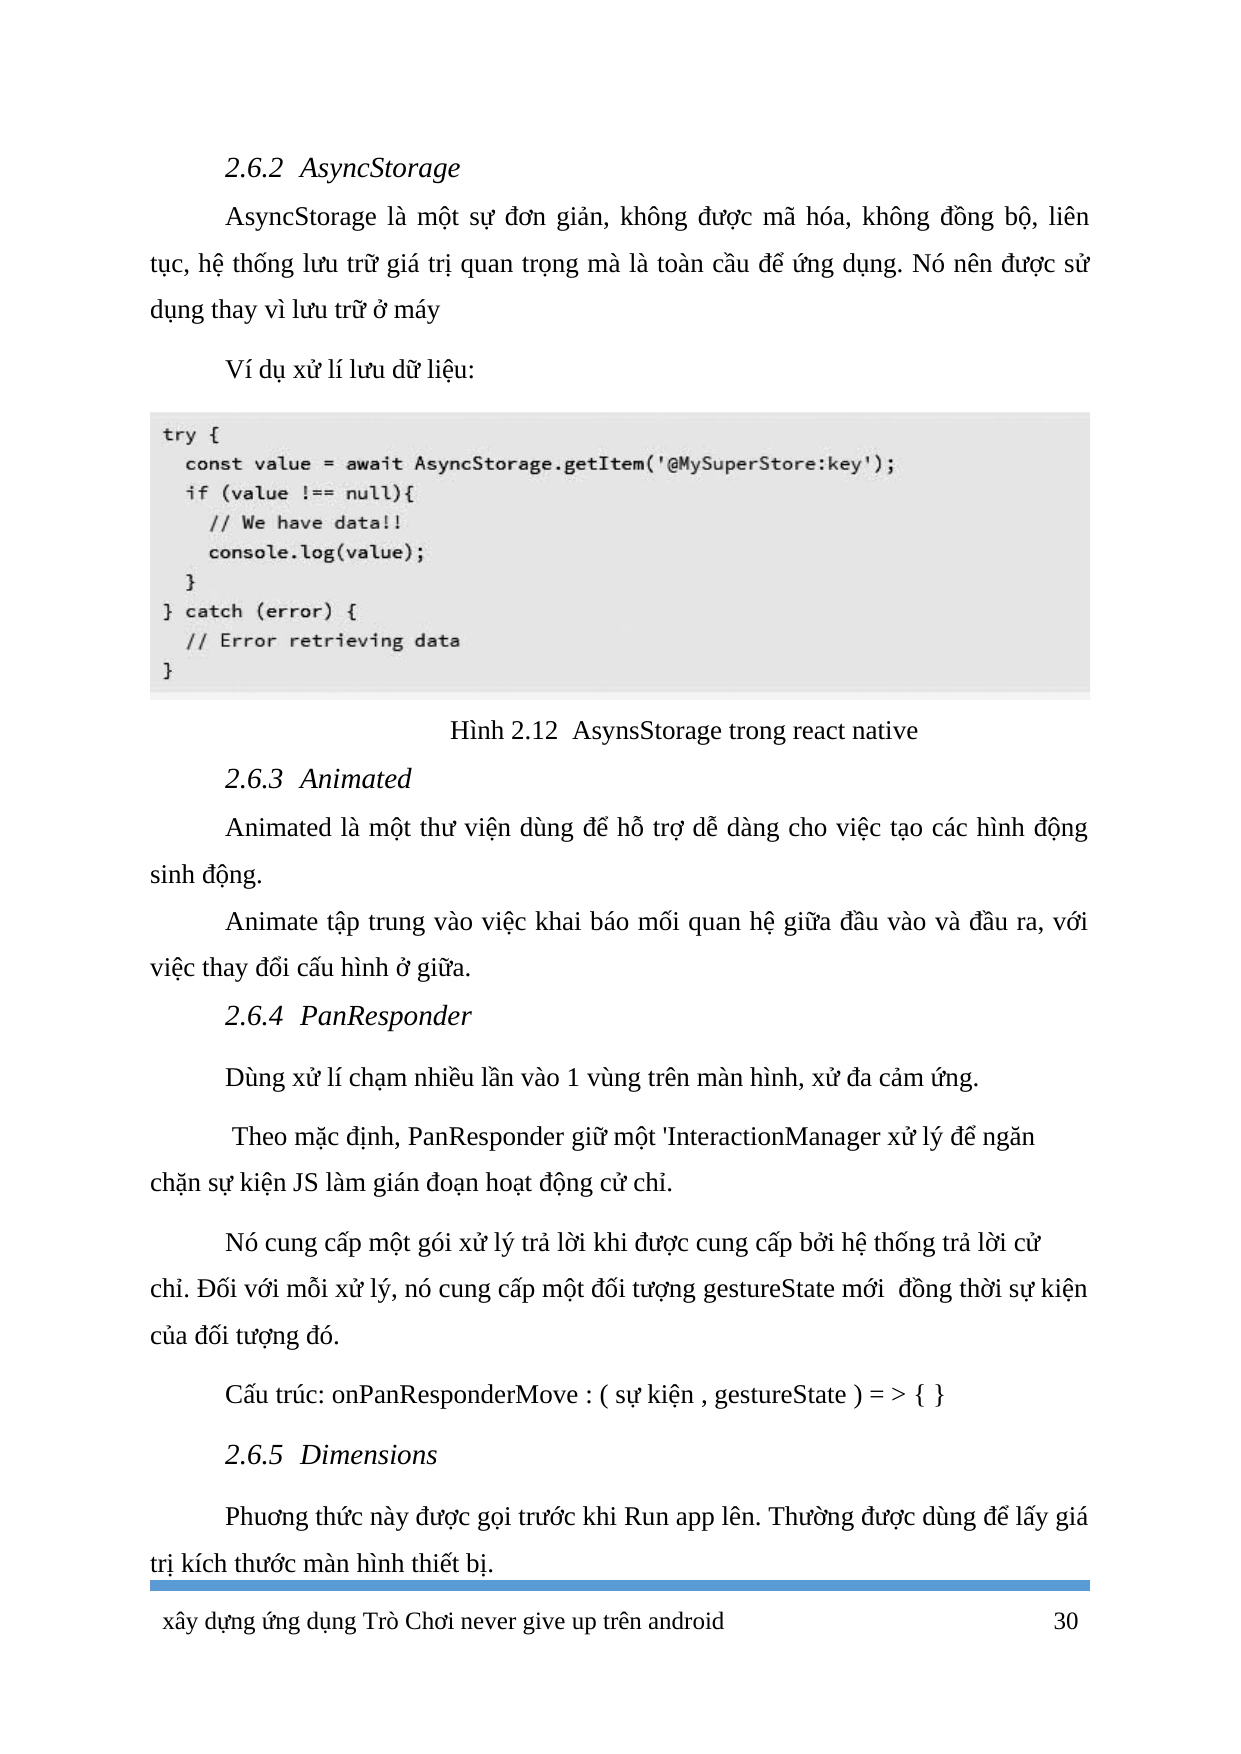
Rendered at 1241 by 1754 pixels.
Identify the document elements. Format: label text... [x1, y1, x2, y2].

list Animated là một thư viện dùng để hỗ trợ dễ dàng cho việc tạo các hình động sinh động. [150, 811, 1090, 889]
list Animate tập trung vào việc khai báo mối quan hệ giữa đầu vào và đầu ra, với việc thay đổi cấu hình ở giữa. [150, 904, 1090, 982]
text Nó cung cấp một gói xử lý trả lời khi được cung cấp bởi hệ thống trả lời cử chỉ. Đối với mỗi xử lý, nó cung cấp một đối tượng gestureState mới đồng thời sự kiện của đối tượng đó. [150, 1226, 1090, 1350]
list PanResponder [225, 998, 1090, 1031]
text Theo mặc định, PanResponder giữ một 'InteractionManager xử lý để ngăn chặn sự kiện JS làm gián đoạn hoạt động cử chỉ. [150, 1120, 1090, 1198]
text Cấu trúc: onPanResponderMove : ( sự kiện , gestureState ) = > { } [150, 1378, 1090, 1409]
list Hình 2.12 AsynsStorage trong react native [439, 714, 1090, 745]
list Dimensions [225, 1437, 1090, 1471]
list AsyncStorage là một sự đơn giản, không được mã hóa, không đồng bộ, liên tục, hệ thống lưu trữ giá trị quan trọng mà là toàn cầu để ứng dụng. Nó nên được sử dụng thay vì lưu trữ ở máy [150, 200, 1090, 325]
list AsyncStorage [225, 150, 1090, 183]
text Ví dụ xử lí lưu dữ liệu: [150, 353, 1090, 384]
text Phuơng thức này được gọi trước khi Run app lên. Thường được dùng để lấy giá trị kích thước màn hình thiết bị. [150, 1500, 1090, 1578]
list Animated [225, 761, 1090, 794]
picture [150, 412, 1091, 700]
text Dùng xử lí chạm nhiều lần vào 1 vùng trên màn hình, xử đa cảm ứng. [150, 1061, 1090, 1092]
